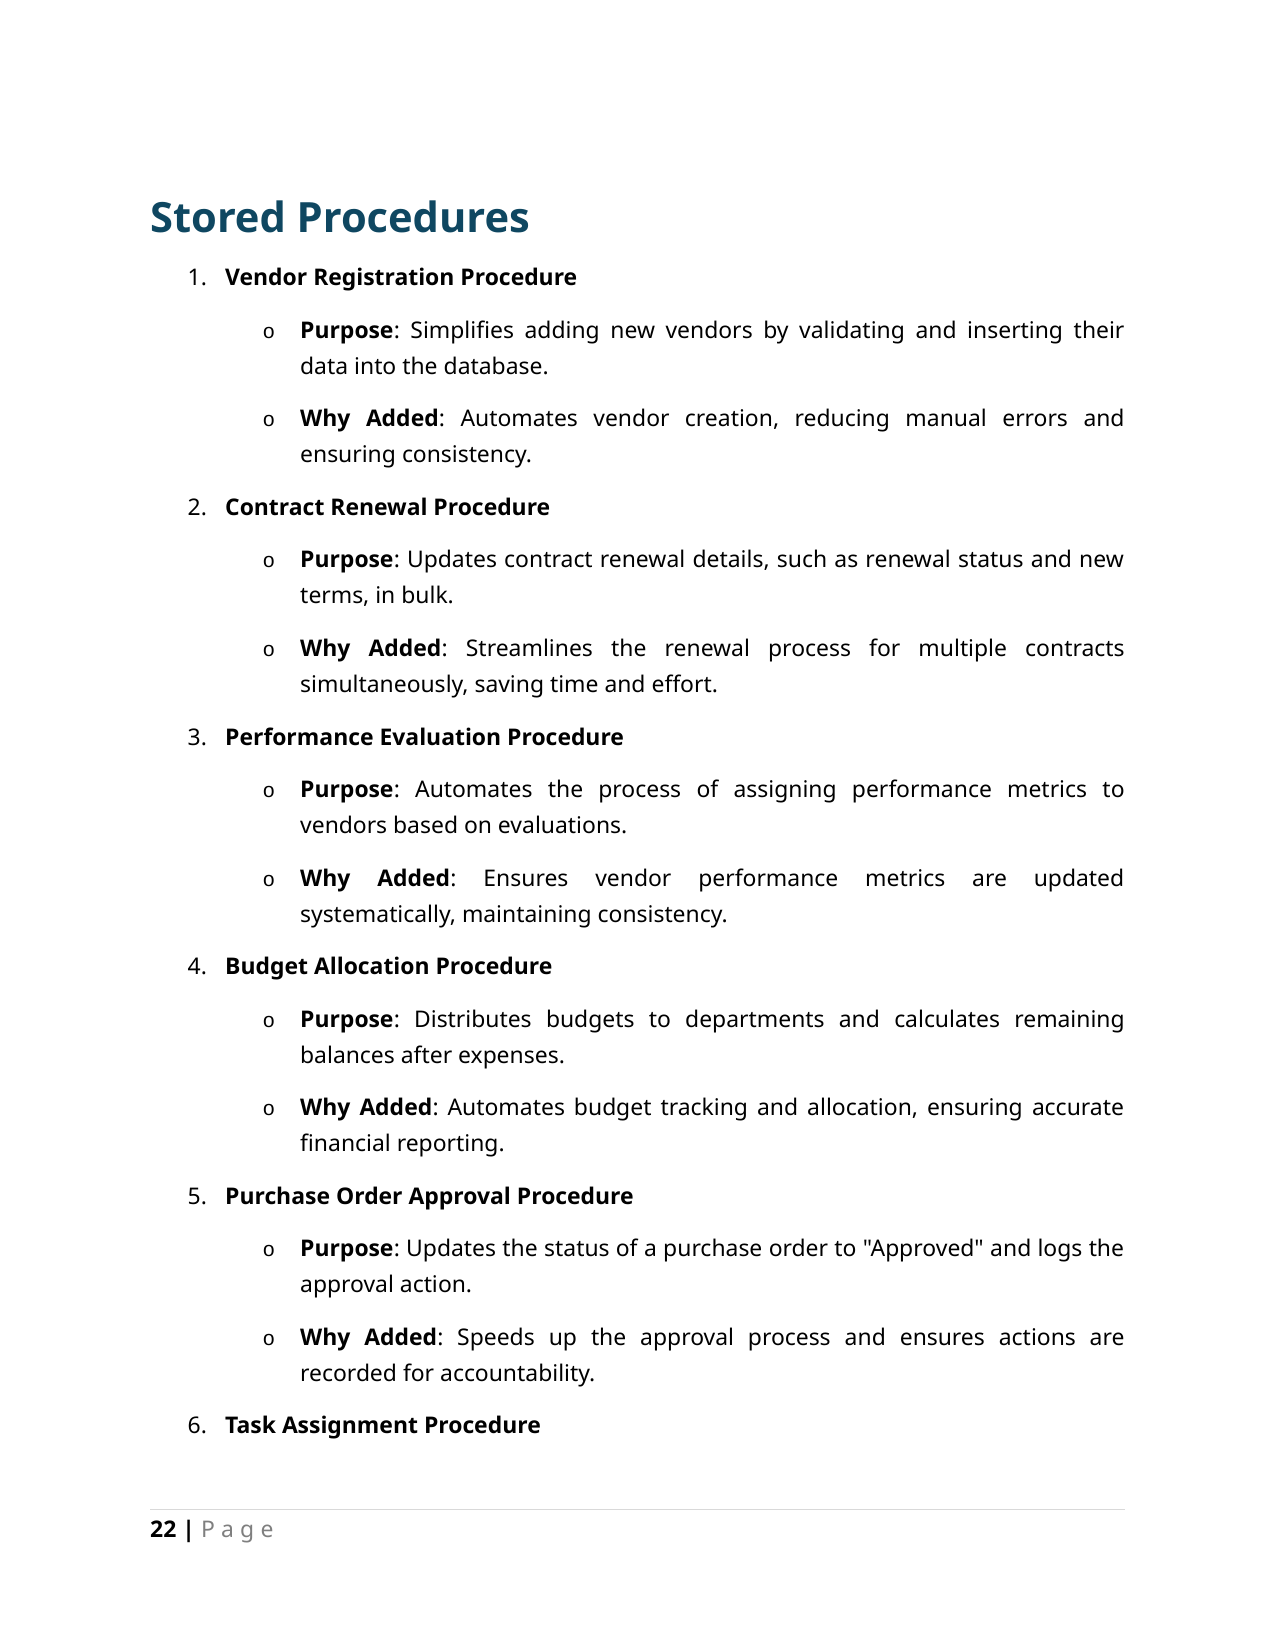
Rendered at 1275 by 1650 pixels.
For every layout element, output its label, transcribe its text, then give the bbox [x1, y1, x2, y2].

list Purpose: Distributes budgets to departments and calculates remaining balances after expenses. [262, 1003, 1125, 1070]
list Purchase Order Approval Procedure [187, 1180, 1125, 1211]
list Why Added: Ensures vendor performance metrics are updated systematically, maintaining consistency. [262, 862, 1125, 929]
list Contract Renewal Procedure [187, 491, 1125, 522]
list Performance Evaluation Procedure [187, 720, 1125, 752]
list Why Added: Speeds up the approval process and ensures actions are recorded for accountability. [262, 1321, 1125, 1388]
list Why Added: Streamlines the renewal process for multiple contracts simultaneously, saving time and effort. [262, 632, 1125, 699]
list Why Added: Automates vendor creation, reducing manual errors and ensuring consistency. [262, 402, 1125, 469]
list Purpose: Automates the process of assigning performance metrics to vendors based on evaluations. [262, 773, 1125, 840]
subtitle Stored Procedures [150, 187, 1125, 244]
list Budget Allocation Procedure [187, 950, 1125, 981]
list Why Added: Automates budget tracking and allocation, ensuring accurate financial reporting. [262, 1091, 1125, 1158]
list Task Assignment Procedure [187, 1409, 1125, 1441]
list Purpose: Updates the status of a purchase order to "Approved" and logs the approval action. [262, 1232, 1125, 1299]
list Purpose: Updates contract renewal details, such as renewal status and new terms, in bulk. [262, 543, 1125, 611]
list Purpose: Simplifies adding new vendors by validating and inserting their data into the database. [262, 314, 1125, 381]
list Vendor Registration Procedure [187, 261, 1125, 292]
